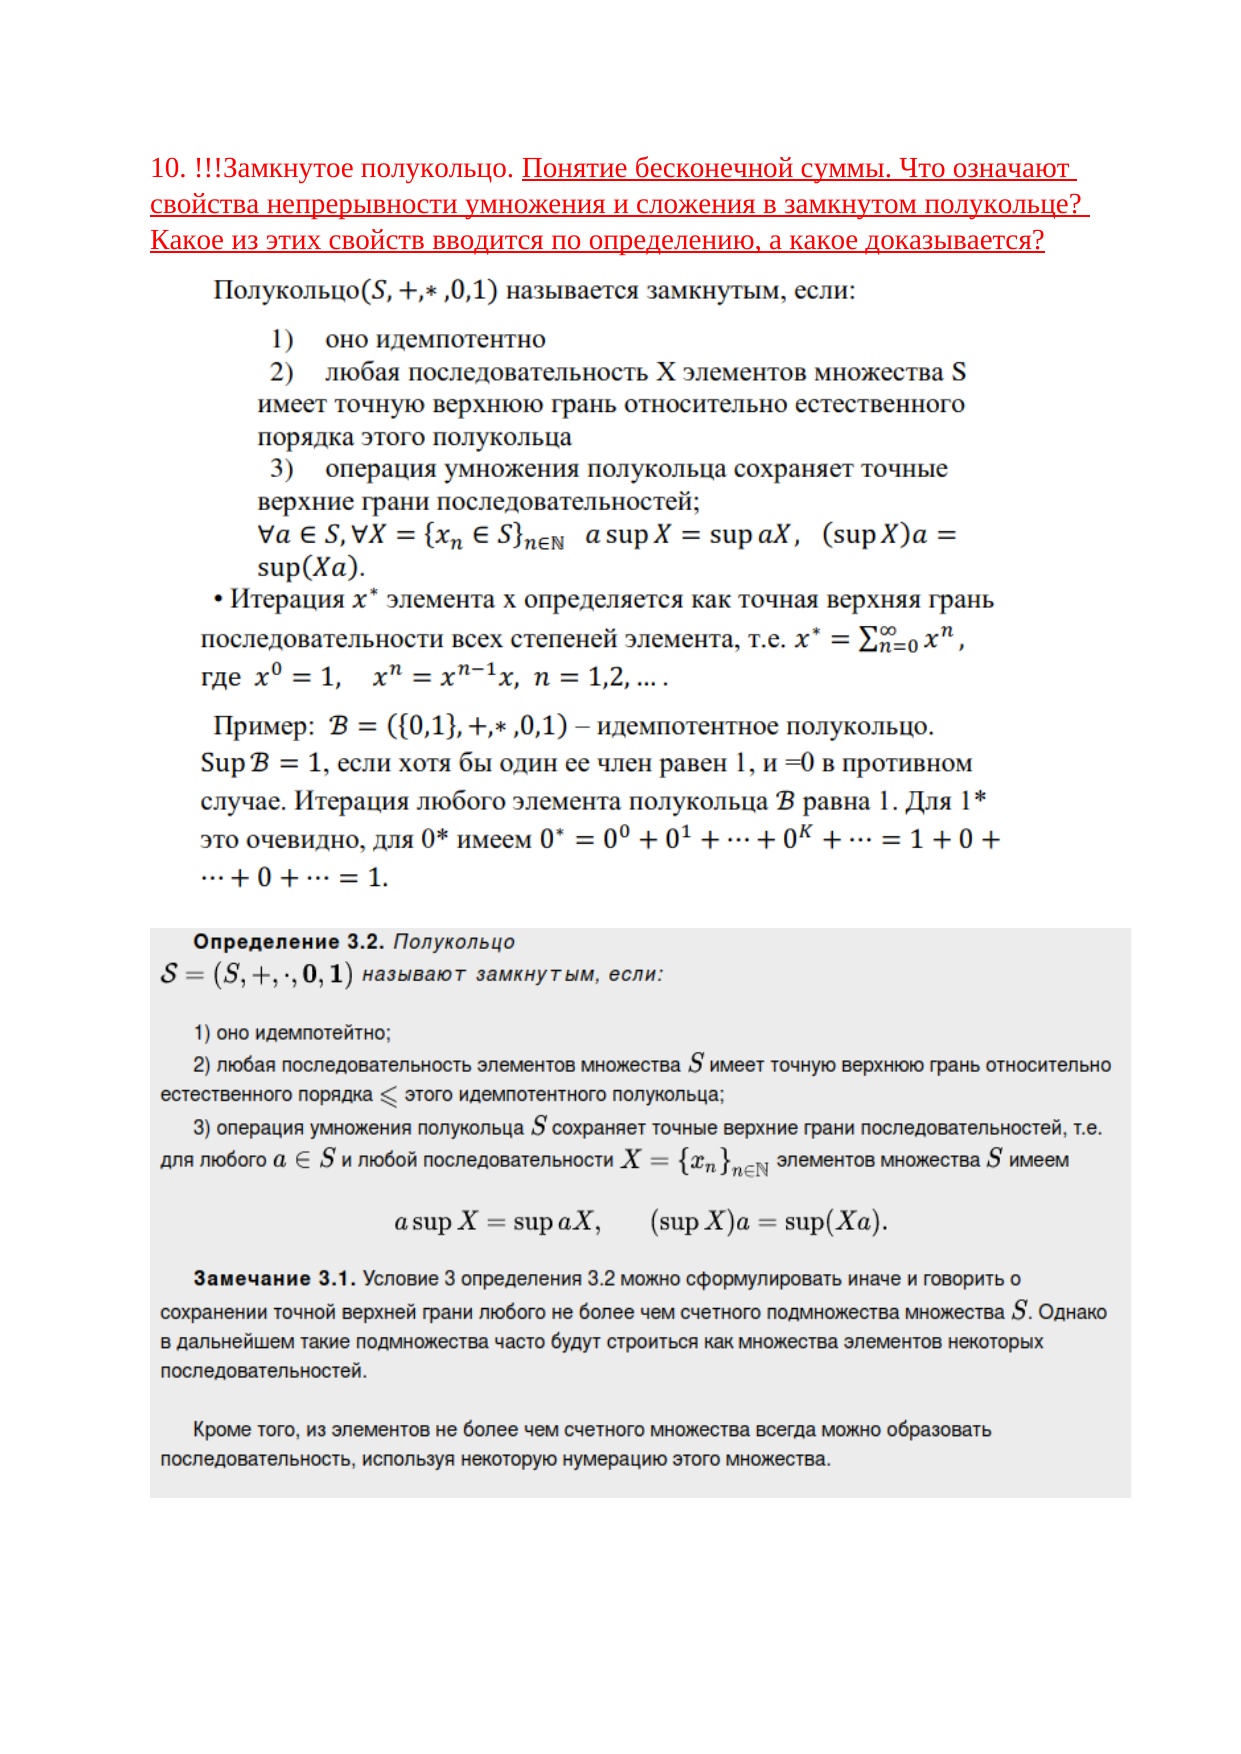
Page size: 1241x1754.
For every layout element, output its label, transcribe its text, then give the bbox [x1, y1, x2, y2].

subtitle 10. !!!Замкнутое полукольцо. Понятие бесконечной суммы. Что означают свойства непрерывности умножения и сложения в замкнутом полукольце? Какое из этих свойств вводится по определению, а какое доказывается? [150, 217, 1090, 256]
picture [150, 928, 1132, 1498]
picture [150, 275, 1091, 926]
subtitle 10. !!!Замкнутое полукольцо. Понятие бесконечной суммы. Что означают свойства непрерывности умножения и сложения в замкнутом полукольце? Какое из этих свойств вводится по определению, а какое доказывается? [150, 150, 1090, 215]
